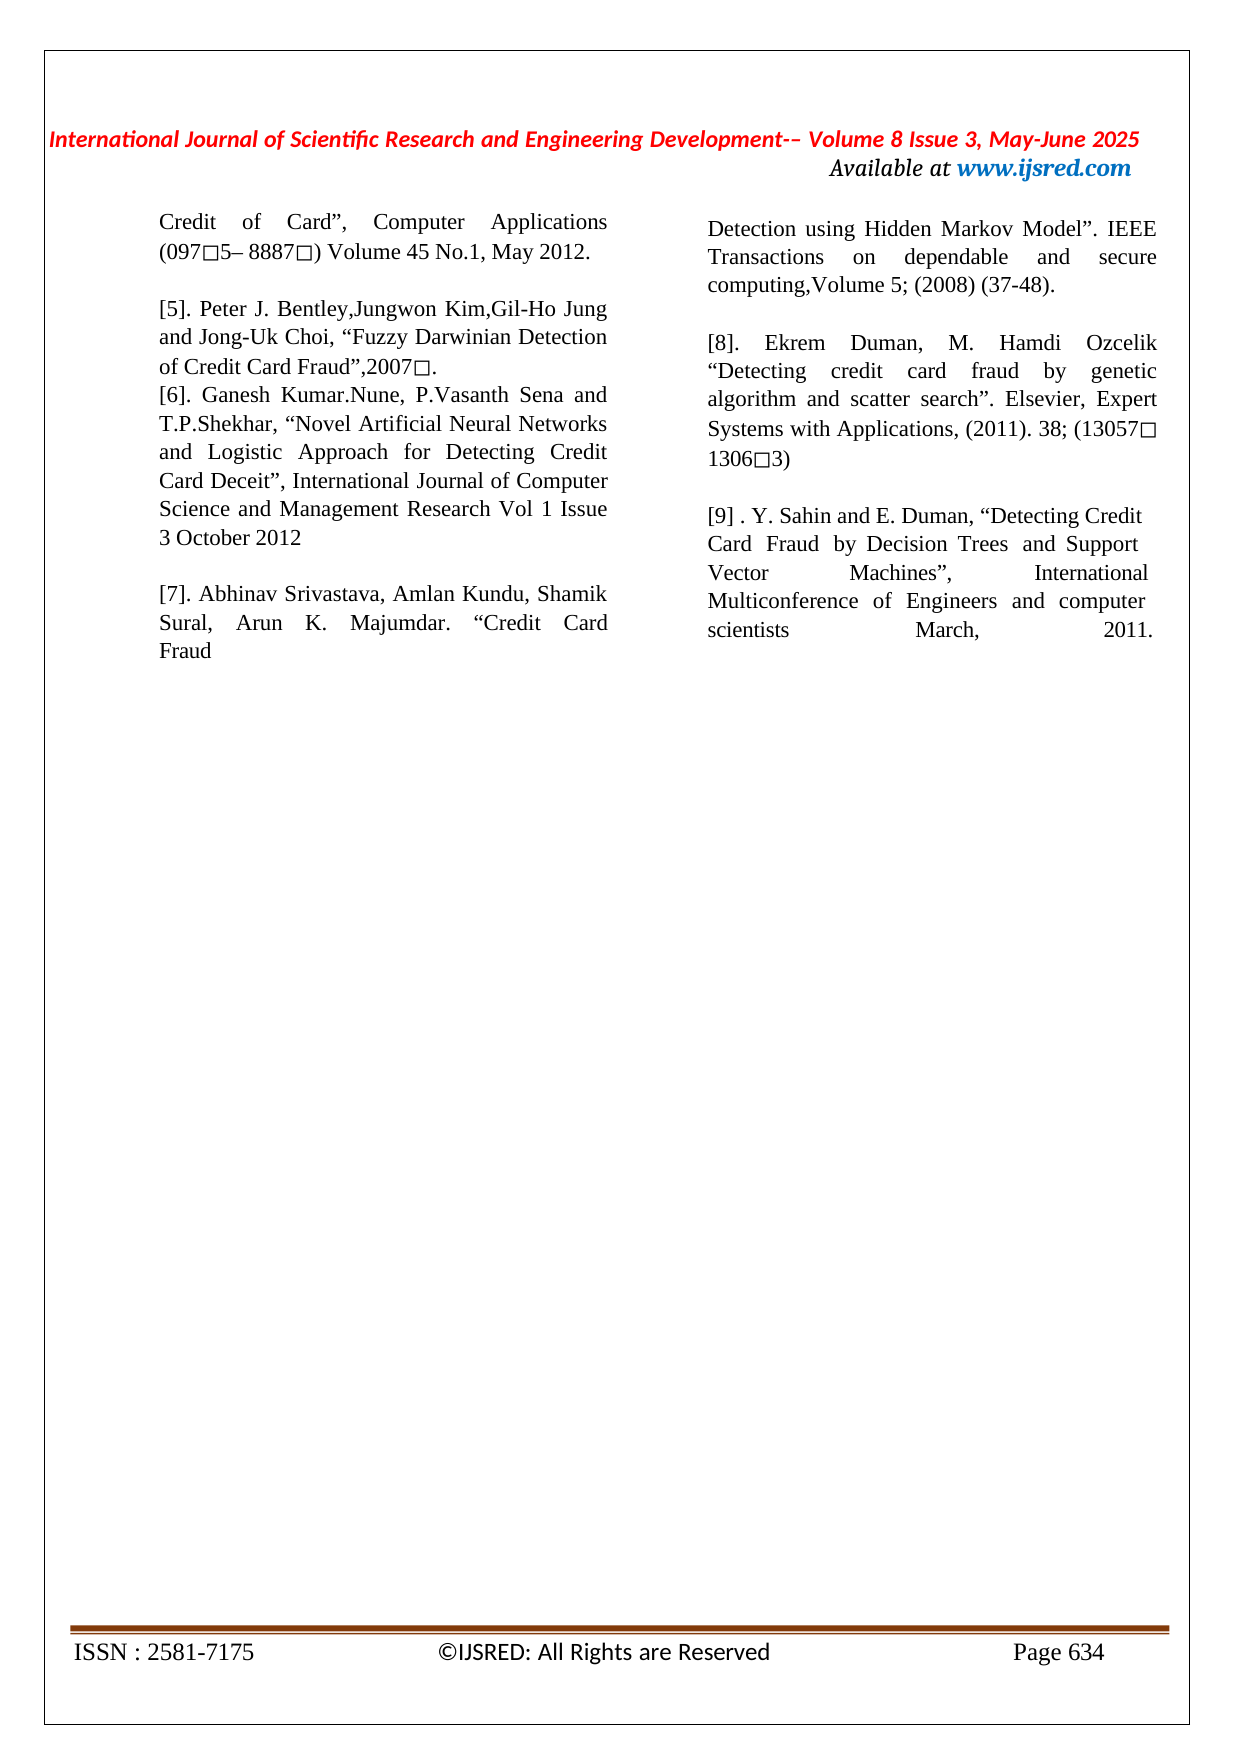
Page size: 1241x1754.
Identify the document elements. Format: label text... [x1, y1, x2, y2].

text [7]. Abhinav Srivastava, Amlan Kundu, Shamik Sural, Arun K. Majumdar. “Credit Card Fraud [159, 580, 608, 664]
text Credit of Card”, Computer Applications (097◻5– 8887◻) Volume 45 No.1, May 2012. [159, 208, 608, 264]
text [5]. Peter J. Bentley,Jungwon Kim,Gil-Ho Jung and Jong-Uk Choi, “Fuzzy Darwinian Detection of Credit Card Fraud”,2007◻. [159, 294, 608, 379]
text International Journal of Scientific Research and Engineering Development-– Volume 8 Issue 3, May-June 2025 [48, 124, 1166, 153]
text [8]. Ekrem Duman, M. Hamdi Ozcelik “Detecting credit card fraud by genetic algorithm and scatter search”. Elsevier, Expert Systems with Applications, (2011). 38; (13057◻ 1306◻3) [707, 328, 1158, 472]
text ISSN : 2581-7175 ©IJSRED: All Rights are Reserved Page 634 [73, 1636, 1166, 1667]
text [9] . Y. Sahin and E. Duman, “Detecting Credit Card Fraud by Decision Trees and Support Vector Machines”, International Multiconference of Engineers and computer scientists March, 2011. [707, 502, 1157, 642]
text Detection using Hidden Markov Model”. IEEE Transactions on dependable and secure computing,Volume 5; (2008) (37-48). [707, 214, 1157, 298]
text Available at www.ijsred.com [45, 154, 1132, 182]
text [6]. Ganesh Kumar.Nune, P.Vasanth Sena and T.P.Shekhar, “Novel Artificial Neural Networks and Logistic Approach for Detecting Credit Card Deceit”, International Journal of Computer Science and Management Research Vol 1 Issue 3 October 2012 [159, 382, 608, 550]
